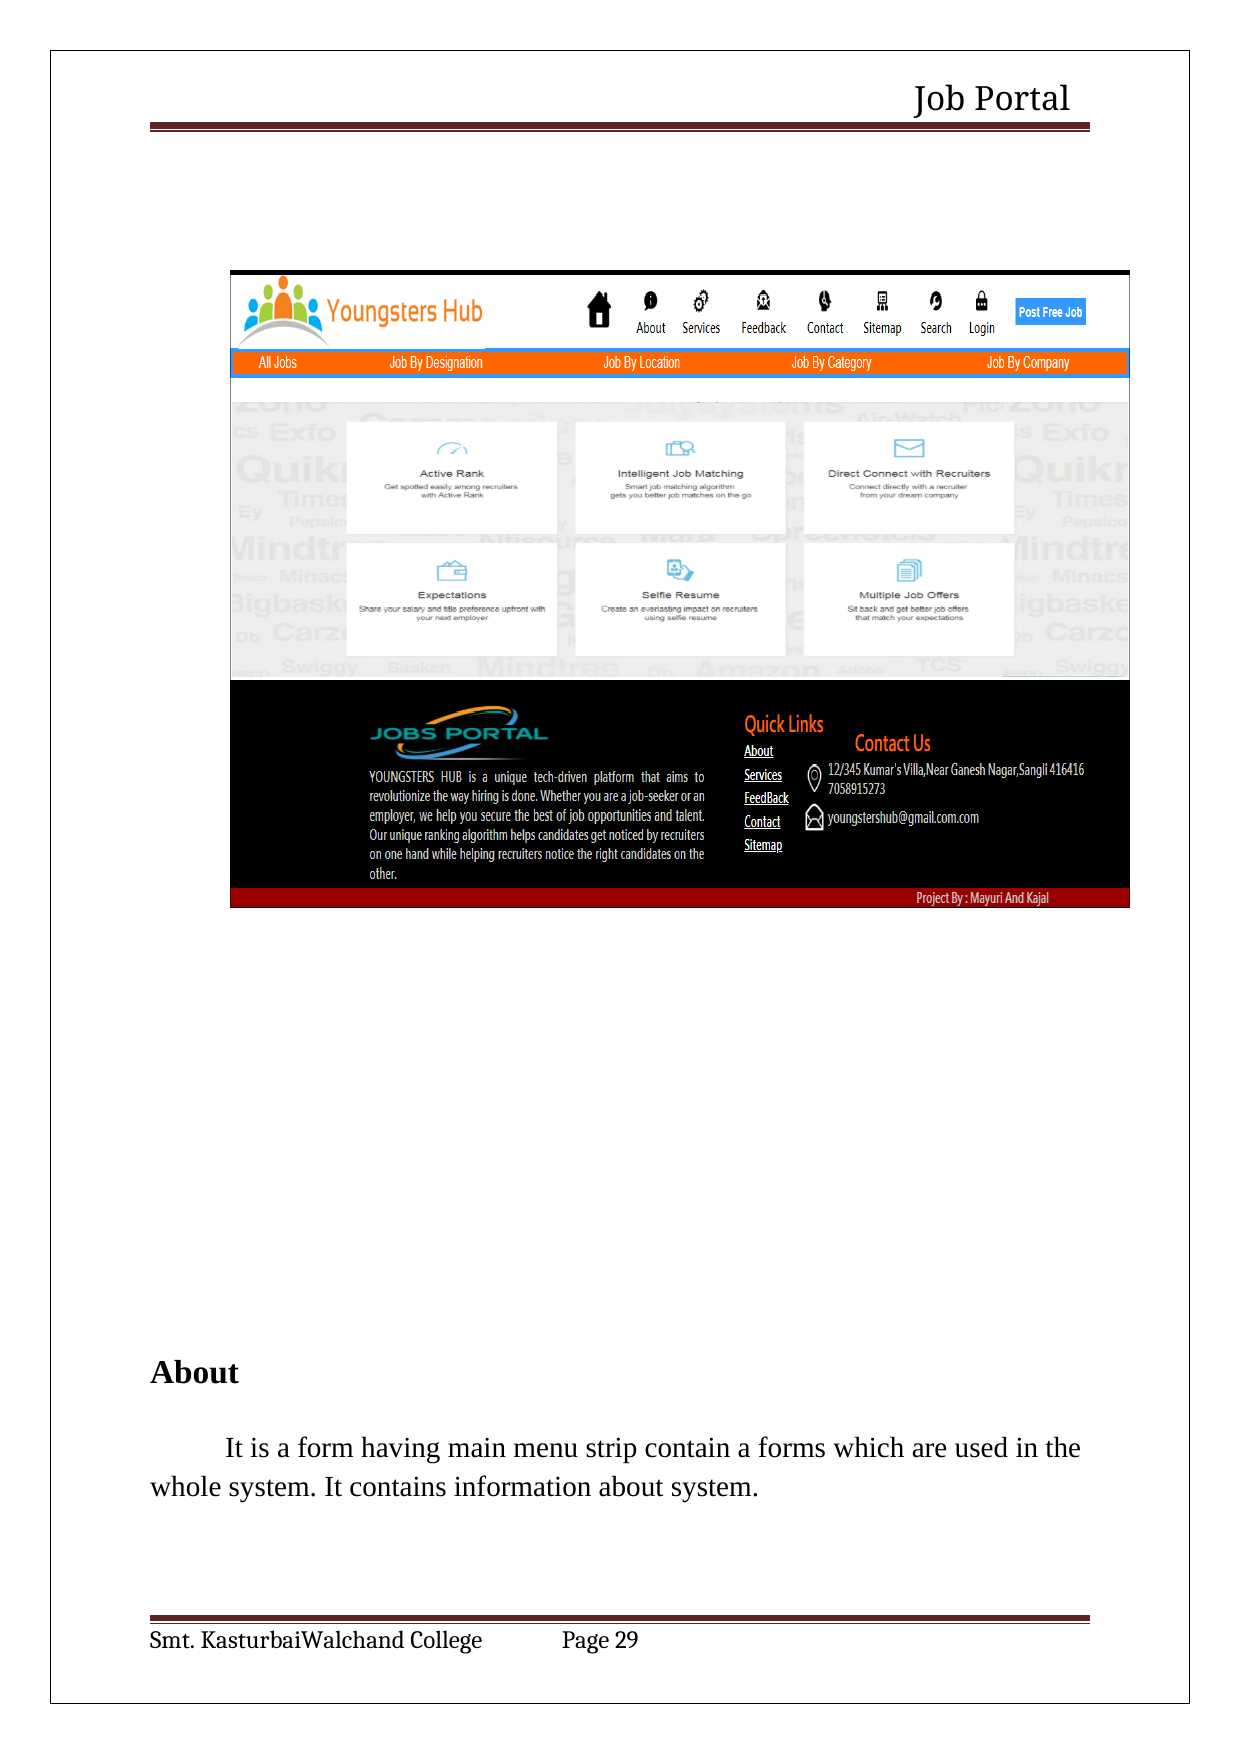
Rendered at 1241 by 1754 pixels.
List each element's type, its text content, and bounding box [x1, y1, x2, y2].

picture [225, 265, 1135, 908]
text About [150, 1353, 1090, 1391]
text It is a form having main menu strip contain a forms which are used in the whole system. It contains information about system. [150, 1430, 1090, 1502]
